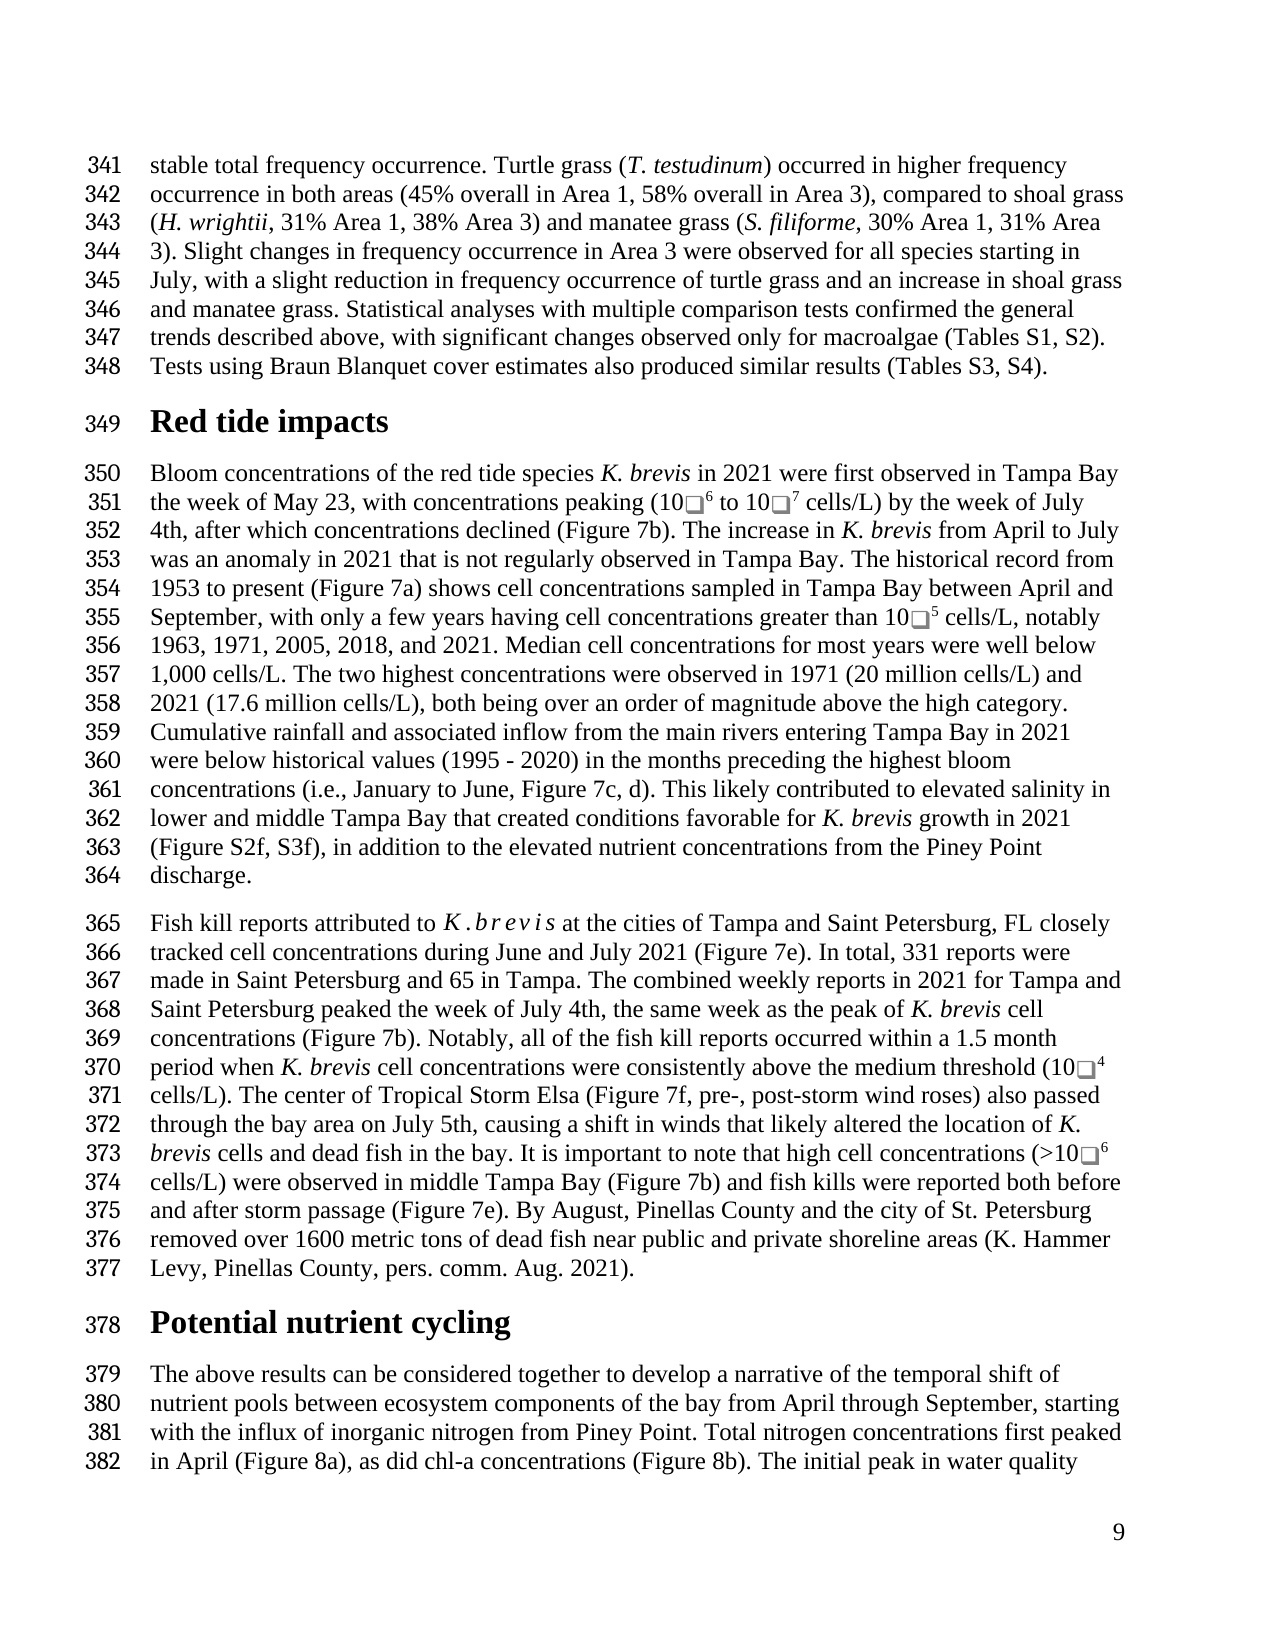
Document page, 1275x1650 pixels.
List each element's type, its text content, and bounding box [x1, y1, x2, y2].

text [150, 1359, 1125, 1474]
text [150, 150, 1125, 380]
text Fish kill reports attributed to at the cities of Tampa and Saint Petersburg, FL closely tracked cell concentrations during June and July 2021 (Figure 7e). In total, 331 reports were made in Saint Petersburg and 65 in Tampa. The combined weekly reports in 2021 for Tampa and Saint Petersburg peaked the week of July 4th, the same week as the peak of K. brevis cell concentrations (Figure 7b). Notably, all of the fish kill reports occurred within a 1.5 month period when K. brevis cell concentrations were consistently above the medium threshold (10 cells/L). The center of Tropical Storm Elsa (Figure 7f, pre-, post-storm wind roses) also passed through the bay area on July 5th, causing a shift in winds that likely altered the location of K. brevis cells and dead fish in the bay. It is important to note that high cell concentrations (>10 cells/L) were observed in middle Tampa Bay (Figure 7b) and fish kills were reported both before and after storm passage (Figure 7e). By August, Pinellas County and the city of St. Petersburg removed over 1600 metric tons of dead fish near public and private shoreline areas (K. Hammer Levy, Pinellas County, pers. comm. Aug. 2021). [150, 908, 1125, 1282]
subtitle Red tide impacts [150, 401, 1125, 439]
text Bloom concentrations of the red tide species K. brevis in 2021 were first observed in Tampa Bay the week of May 23, with concentrations peaking (10 to 10 cells/L) by the week of July 4th, after which concentrations declined (Figure 7b). The increase in K. brevis from April to July was an anomaly in 2021 that is not regularly observed in Tampa Bay. The historical record from 1953 to present (Figure 7a) shows cell concentrations sampled in Tampa Bay between April and September, with only a few years having cell concentrations greater than 10 cells/L, notably 1963, 1971, 2005, 2018, and 2021. Median cell concentrations for most years were well below 1,000 cells/L. The two highest concentrations were observed in 1971 (20 million cells/L) and 2021 (17.6 million cells/L), both being over an order of magnitude above the high category. Cumulative rainfall and associated inflow from the main rivers entering Tampa Bay in 2021 were below historical values (1995 - 2020) in the months preceding the highest bloom concentrations (i.e., January to June, Figure 7c, d). This likely contributed to elevated salinity in lower and middle Tampa Bay that created conditions favorable for K. brevis growth in 2021 (Figure S2f, S3f), in addition to the elevated nutrient concentrations from the Piney Point discharge. [150, 458, 1125, 889]
subtitle Potential nutrient cycling [150, 1302, 1125, 1341]
